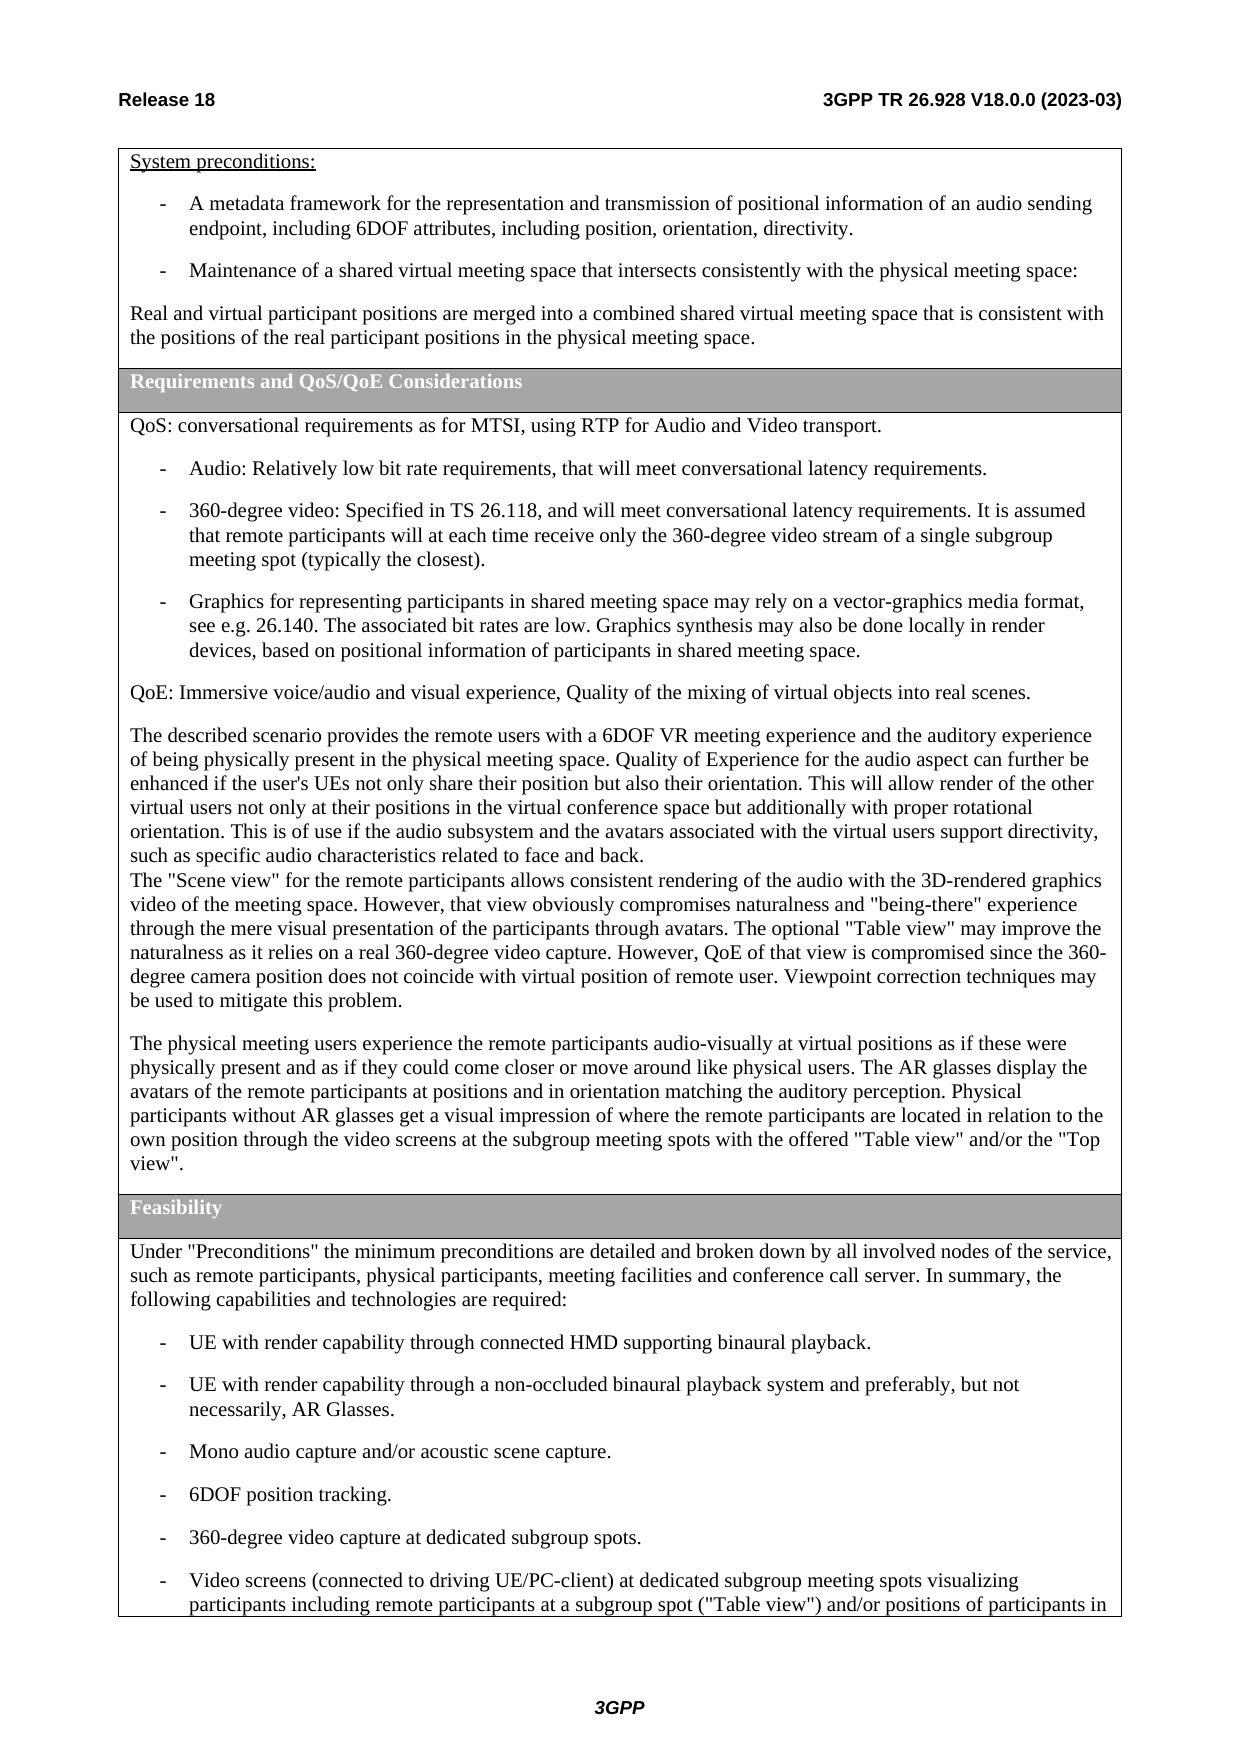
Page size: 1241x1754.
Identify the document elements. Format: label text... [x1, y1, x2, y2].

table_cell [119, 149, 1121, 368]
table_cell Feasibility [119, 1195, 1121, 1238]
table_cell QoS: conversational requirements as for MTSI, using RTP for Audio and Video transport. - Audio: Relatively low bit rate requirements, that will meet conversational latency requirements. - 360-degree video: Specified in TS 26.118, and will meet conversational latency requirements. It is assumed that remote participants will at each time receive only the 360-degree video stream of a single subgroup meeting spot (typically the closest). - Graphics for representing participants in shared meeting space may rely on a vector-graphics media format, see e.g. 26.140. The associated bit rates are low. Graphics synthesis may also be done locally in render devices, based on positional information of participants in shared meeting space. QoE: Immersive voice/audio and visual experience, Quality of the mixing of virtual objects into real scenes. The described scenario provides the remote users with a 6DOF VR meeting experience and the auditory experience of being physically present in the physical meeting space. Quality of Experience for the audio aspect can further be enhanced if the user's UEs not only share their position but also their orientation. This will allow render of the other virtual users not only at their positions in the virtual conference space but additionally with proper rotational orientation. This is of use if the audio subsystem and the avatars associated with the virtual users support directivity, such as specific audio characteristics related to face and back. The "Scene view" for the remote participants allows consistent rendering of the audio with the 3D-rendered graphics video of the meeting space. However, that view obviously compromises naturalness and "being-there" experience through the mere visual presentation of the participants through avatars. The optional "Table view" may improve the naturalness as it relies on a real 360-degree video capture. However, QoE of that view is compromised since the 360-degree camera position does not coincide with virtual position of remote user. Viewpoint correction techniques may be used to mitigate this problem. The physical meeting users experience the remote participants audio-visually at virtual positions as if these were physically present and as if they could come closer or move around like physical users. The AR glasses display the avatars of the remote participants at positions and in orientation matching the auditory perception. Physical participants without AR glasses get a visual impression of where the remote participants are located in relation to the own position through the video screens at the subgroup meeting spots with the offered "Table view" and/or the "Top view". [119, 413, 1121, 1194]
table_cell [119, 1239, 1121, 1616]
table_cell Requirements and QoS/QoE Considerations [119, 369, 1121, 412]
